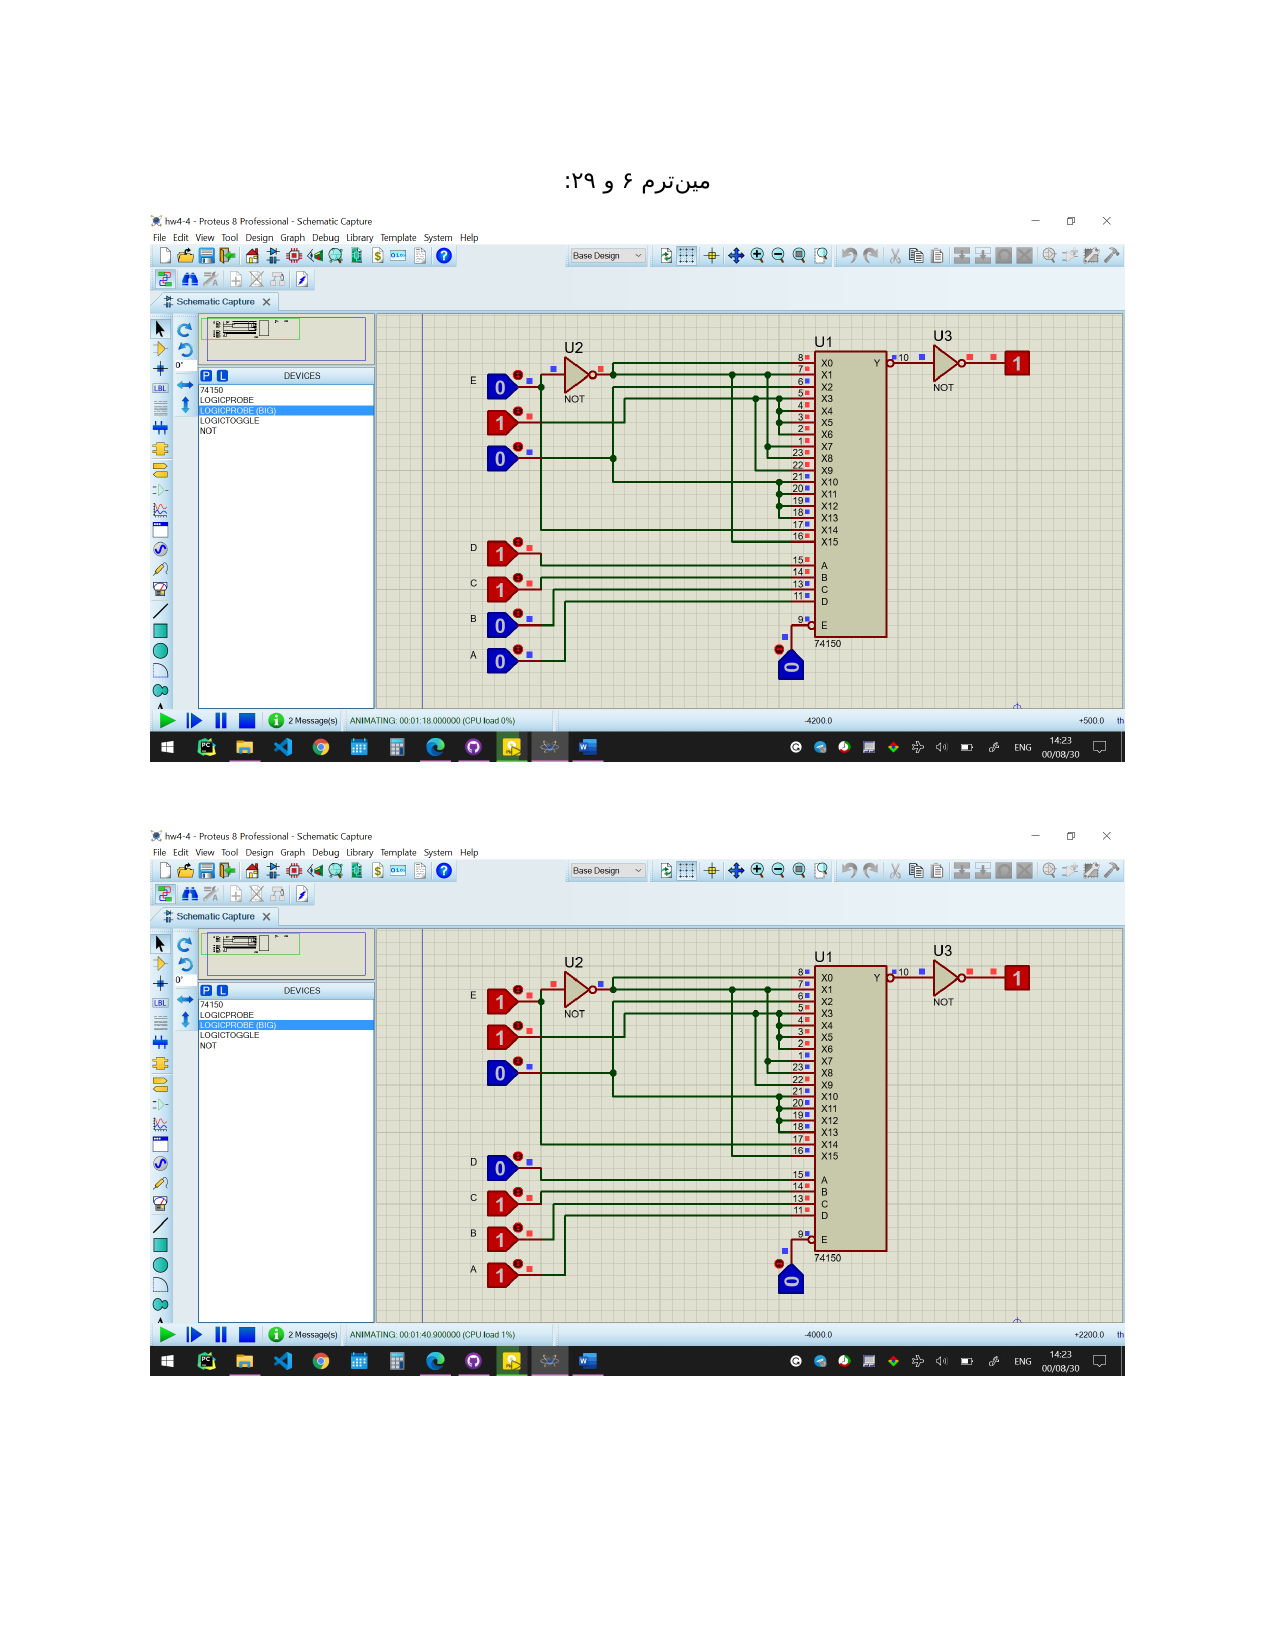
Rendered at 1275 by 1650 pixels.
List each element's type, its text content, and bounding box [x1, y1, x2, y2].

picture [150, 213, 1125, 762]
picture [150, 827, 1125, 1376]
text مین‌ترم ۶ و ۲۹: [150, 168, 1125, 194]
